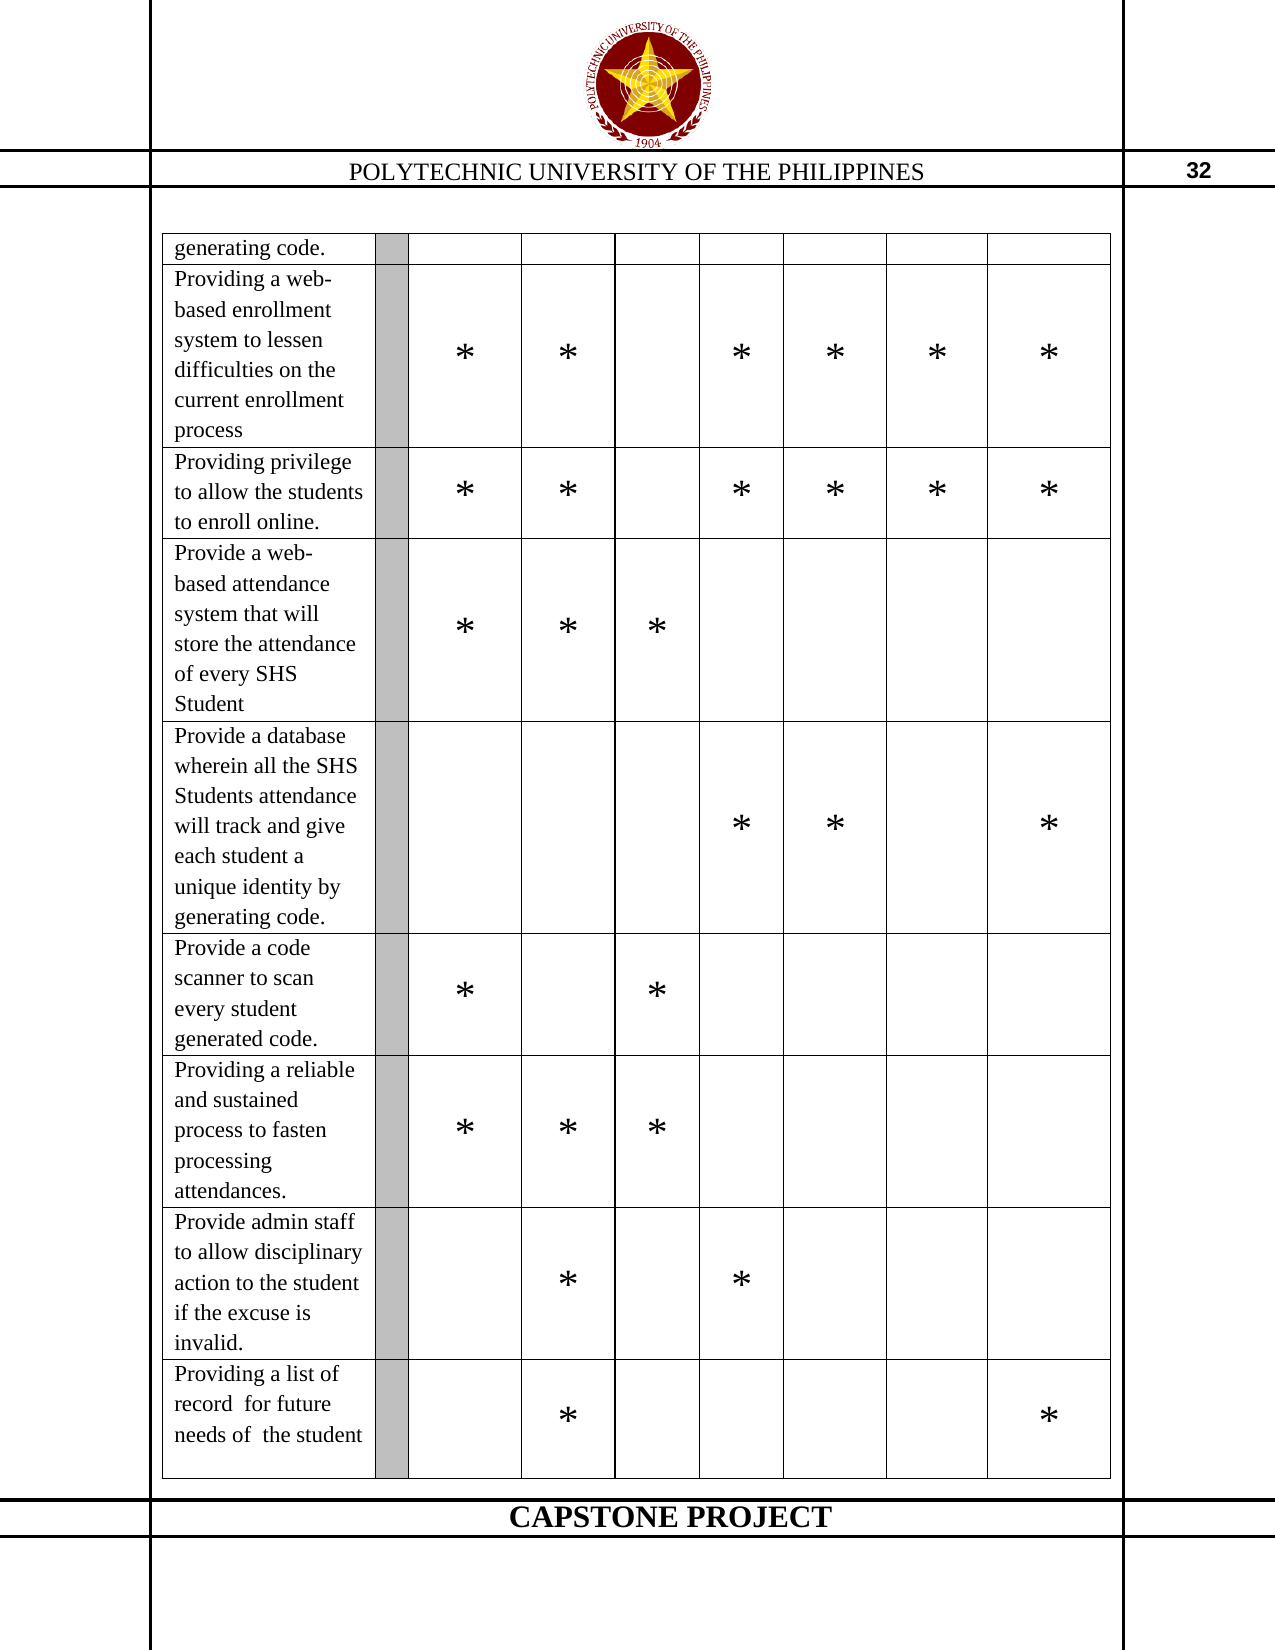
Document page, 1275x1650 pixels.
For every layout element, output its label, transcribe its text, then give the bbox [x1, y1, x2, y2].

table_cell [409, 722, 521, 933]
table_cell [700, 934, 783, 1055]
table_cell [616, 448, 699, 538]
table_cell [409, 1208, 521, 1359]
table_cell * [887, 448, 987, 538]
table_cell [988, 1056, 1110, 1207]
table_cell * [409, 934, 521, 1055]
table_cell [887, 1208, 987, 1359]
table_cell [784, 539, 886, 721]
table_cell [887, 934, 987, 1055]
table_cell [376, 448, 408, 538]
table_cell * [616, 934, 699, 1055]
table_cell * [988, 265, 1110, 447]
table_cell [616, 722, 699, 933]
table_cell Provide a code scanner to scan every student generated code. [163, 934, 375, 1055]
table_cell [887, 539, 987, 721]
table_cell [376, 1360, 408, 1478]
table_cell [616, 1208, 699, 1359]
picture [583, 20, 712, 149]
table_cell * [522, 265, 614, 447]
table_cell [988, 539, 1110, 721]
table_cell * [522, 1208, 614, 1359]
table_cell * [616, 1056, 699, 1207]
table_cell [700, 1056, 783, 1207]
table_cell Providing privilege to allow the students to enroll online. [163, 448, 375, 538]
table_cell Providing a list of record for future needs of the student [163, 1360, 375, 1478]
table_cell * [409, 1056, 521, 1207]
table_cell * [522, 448, 614, 538]
table_cell [376, 1208, 408, 1359]
table_cell [376, 934, 408, 1055]
table_cell [700, 539, 783, 721]
table_cell Provide admin staff to allow disciplinary action to the student if the excuse is invalid. [163, 1208, 375, 1359]
table_cell * [784, 265, 886, 447]
table_cell [887, 1056, 987, 1207]
table_cell * [700, 1208, 783, 1359]
table_cell [784, 1208, 886, 1359]
table_cell * [522, 1360, 614, 1478]
table_cell * [616, 539, 699, 721]
table_cell [784, 934, 886, 1055]
table_cell [700, 1360, 783, 1478]
table_cell Provide a web-based attendance system that will store the attendance of every SHS Student [163, 539, 375, 721]
table_cell Provide a database wherein all the SHS Students attendance will track and give each student a unique identity by generating code. [163, 722, 375, 933]
table_cell [784, 1360, 886, 1478]
table_cell Providing a web-based enrollment system to lessen difficulties on the current enrollment process [163, 265, 375, 447]
table_cell [887, 1360, 987, 1478]
table_cell [616, 1360, 699, 1478]
table_cell [784, 1056, 886, 1207]
table_cell * [988, 1360, 1110, 1478]
table_cell [988, 1208, 1110, 1359]
table_cell Providing a reliable and sustained process to fasten processing attendances. [163, 1056, 375, 1207]
table_cell [376, 722, 408, 933]
table_cell * [784, 234, 886, 264]
table_cell [409, 1360, 521, 1478]
table_cell * [616, 234, 699, 264]
table_cell [409, 234, 521, 264]
table_cell [616, 265, 699, 447]
table_cell * [887, 265, 987, 447]
table_cell * [522, 1056, 614, 1207]
table_cell [376, 234, 408, 264]
table_cell * [887, 234, 987, 264]
table_cell [522, 722, 614, 933]
table_cell [376, 1056, 408, 1207]
table_cell * [409, 265, 521, 447]
table_cell * [522, 539, 614, 721]
table_cell * [409, 539, 521, 721]
table_cell * [784, 722, 886, 933]
table_cell * [988, 722, 1110, 933]
table_cell * [700, 448, 783, 538]
table_cell * [988, 234, 1110, 264]
table_cell [887, 722, 987, 933]
table_cell * [784, 448, 886, 538]
table_cell [376, 265, 408, 447]
table_cell * [988, 448, 1110, 538]
table_cell [988, 934, 1110, 1055]
table_cell * [522, 234, 614, 264]
table_cell [700, 234, 783, 264]
table_cell * [409, 448, 521, 538]
table_cell [376, 539, 408, 721]
table_cell [522, 934, 614, 1055]
table_cell * [700, 722, 783, 933]
table_cell * [700, 265, 783, 447]
